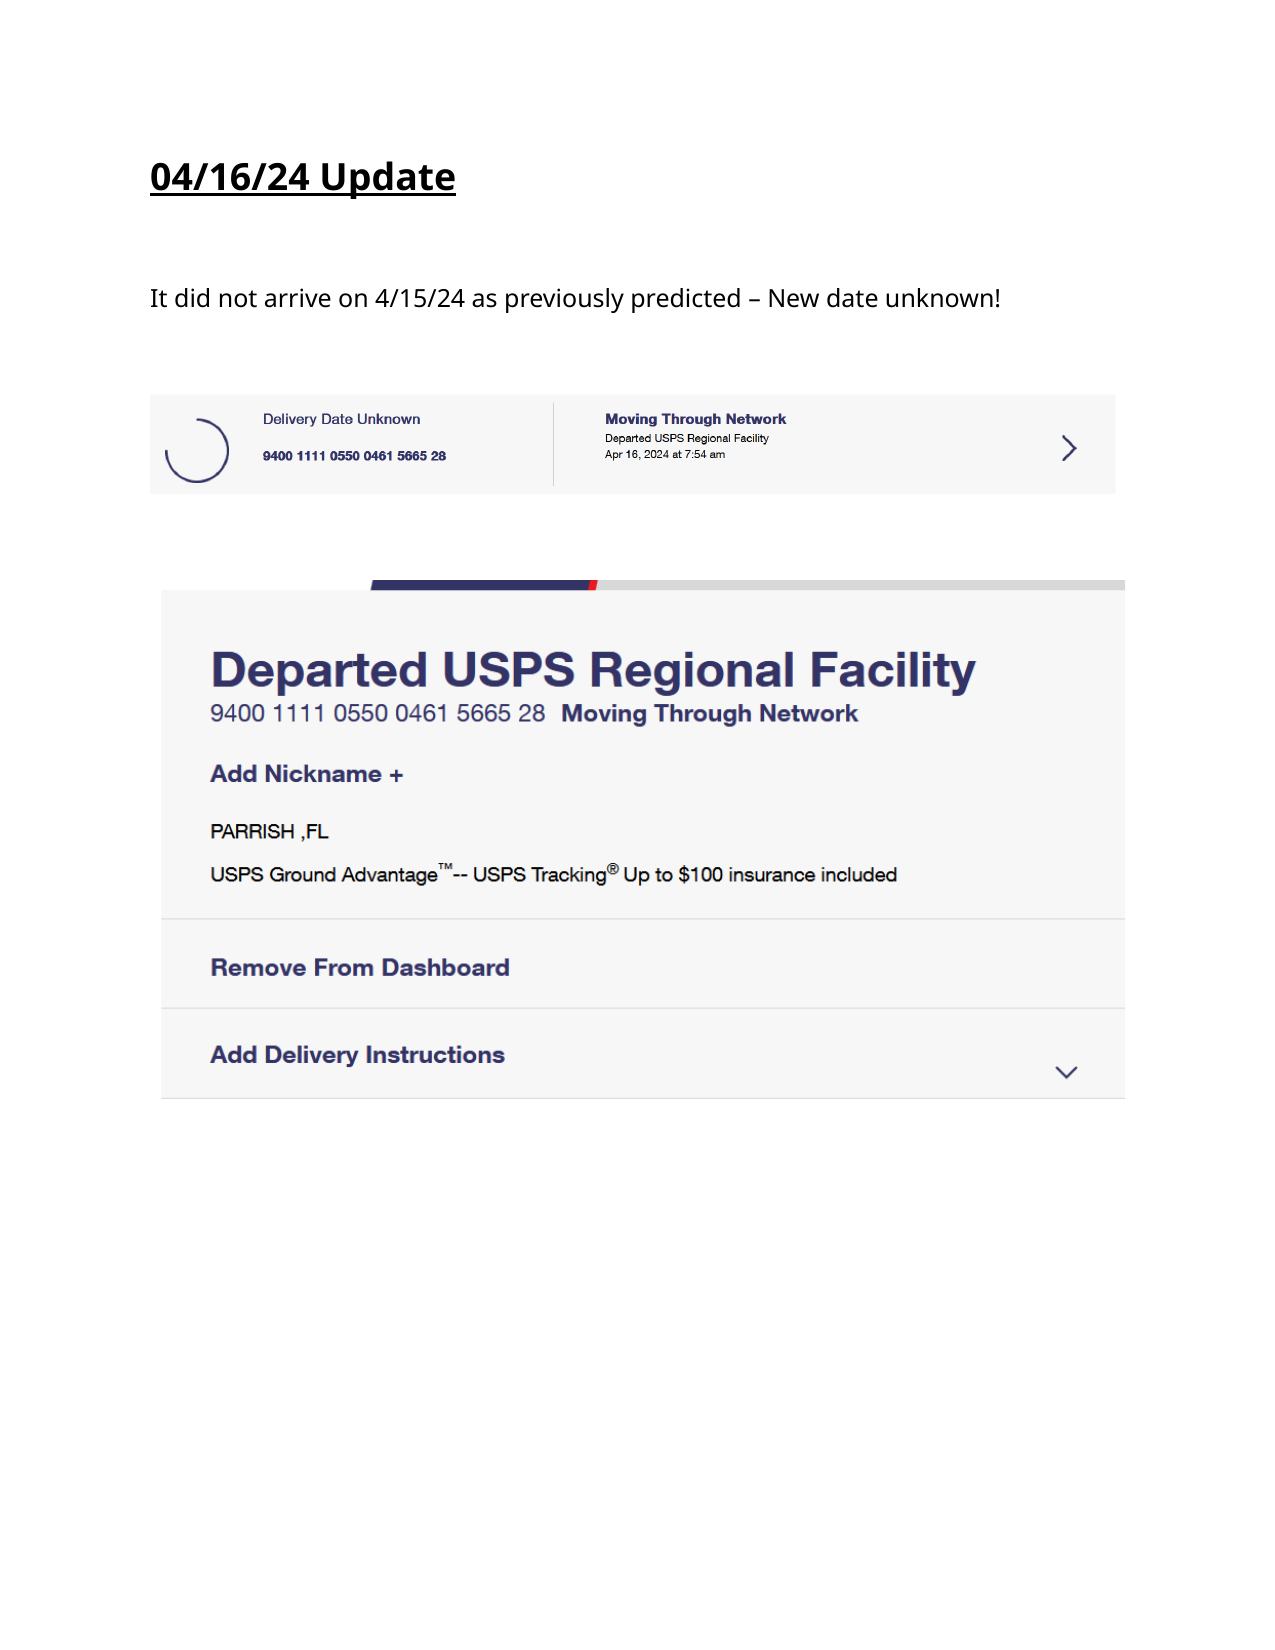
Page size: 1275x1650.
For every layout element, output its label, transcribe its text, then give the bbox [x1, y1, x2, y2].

picture [150, 392, 1125, 503]
text It did not arrive on 4/15/24 as previously predicted – New date unknown! [150, 281, 1125, 315]
text 04/16/24 Update [150, 150, 1125, 201]
picture [150, 580, 1125, 1103]
